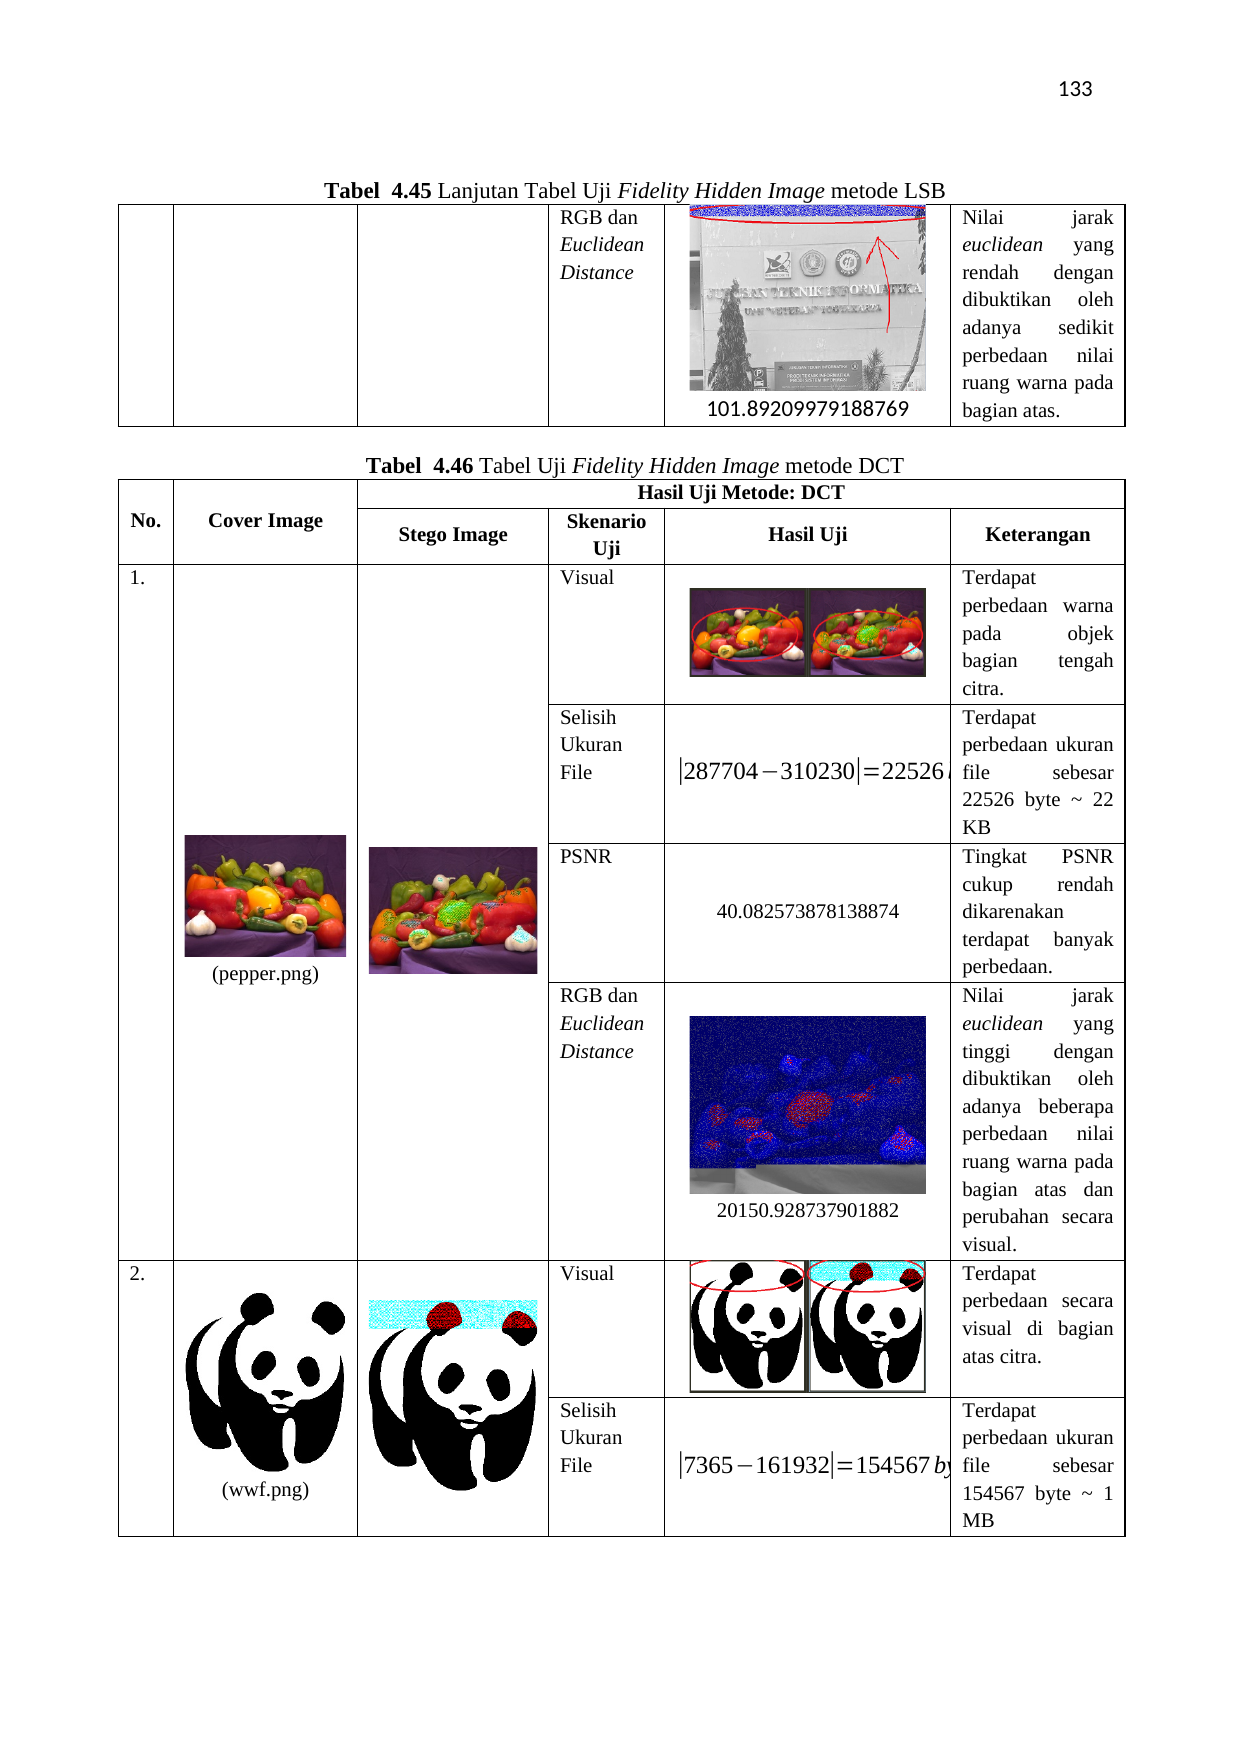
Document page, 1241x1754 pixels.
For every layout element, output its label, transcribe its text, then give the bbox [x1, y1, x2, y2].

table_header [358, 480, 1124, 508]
picture [689, 588, 926, 677]
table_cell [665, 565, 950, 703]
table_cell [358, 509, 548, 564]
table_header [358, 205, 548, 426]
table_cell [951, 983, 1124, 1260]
picture [368, 847, 538, 974]
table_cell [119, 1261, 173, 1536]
picture [689, 1016, 926, 1194]
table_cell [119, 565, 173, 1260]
picture [184, 835, 347, 957]
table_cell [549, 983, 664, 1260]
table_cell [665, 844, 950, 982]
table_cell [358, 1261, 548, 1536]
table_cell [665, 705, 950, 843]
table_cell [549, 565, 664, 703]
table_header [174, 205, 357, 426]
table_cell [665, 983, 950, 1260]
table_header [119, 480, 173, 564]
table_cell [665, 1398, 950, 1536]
picture [689, 1260, 926, 1393]
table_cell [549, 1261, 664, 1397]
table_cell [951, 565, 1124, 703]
picture [368, 1300, 538, 1493]
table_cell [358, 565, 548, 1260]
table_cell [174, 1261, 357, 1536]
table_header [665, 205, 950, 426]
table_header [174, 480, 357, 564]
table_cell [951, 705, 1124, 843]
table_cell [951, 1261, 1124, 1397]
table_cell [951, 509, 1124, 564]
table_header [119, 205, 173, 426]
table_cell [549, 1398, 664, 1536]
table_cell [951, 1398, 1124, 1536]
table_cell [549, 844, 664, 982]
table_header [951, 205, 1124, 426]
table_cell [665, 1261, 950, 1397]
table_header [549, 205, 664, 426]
picture [185, 1291, 345, 1474]
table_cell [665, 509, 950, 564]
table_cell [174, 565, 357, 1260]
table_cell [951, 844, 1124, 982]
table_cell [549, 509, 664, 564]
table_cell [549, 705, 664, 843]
